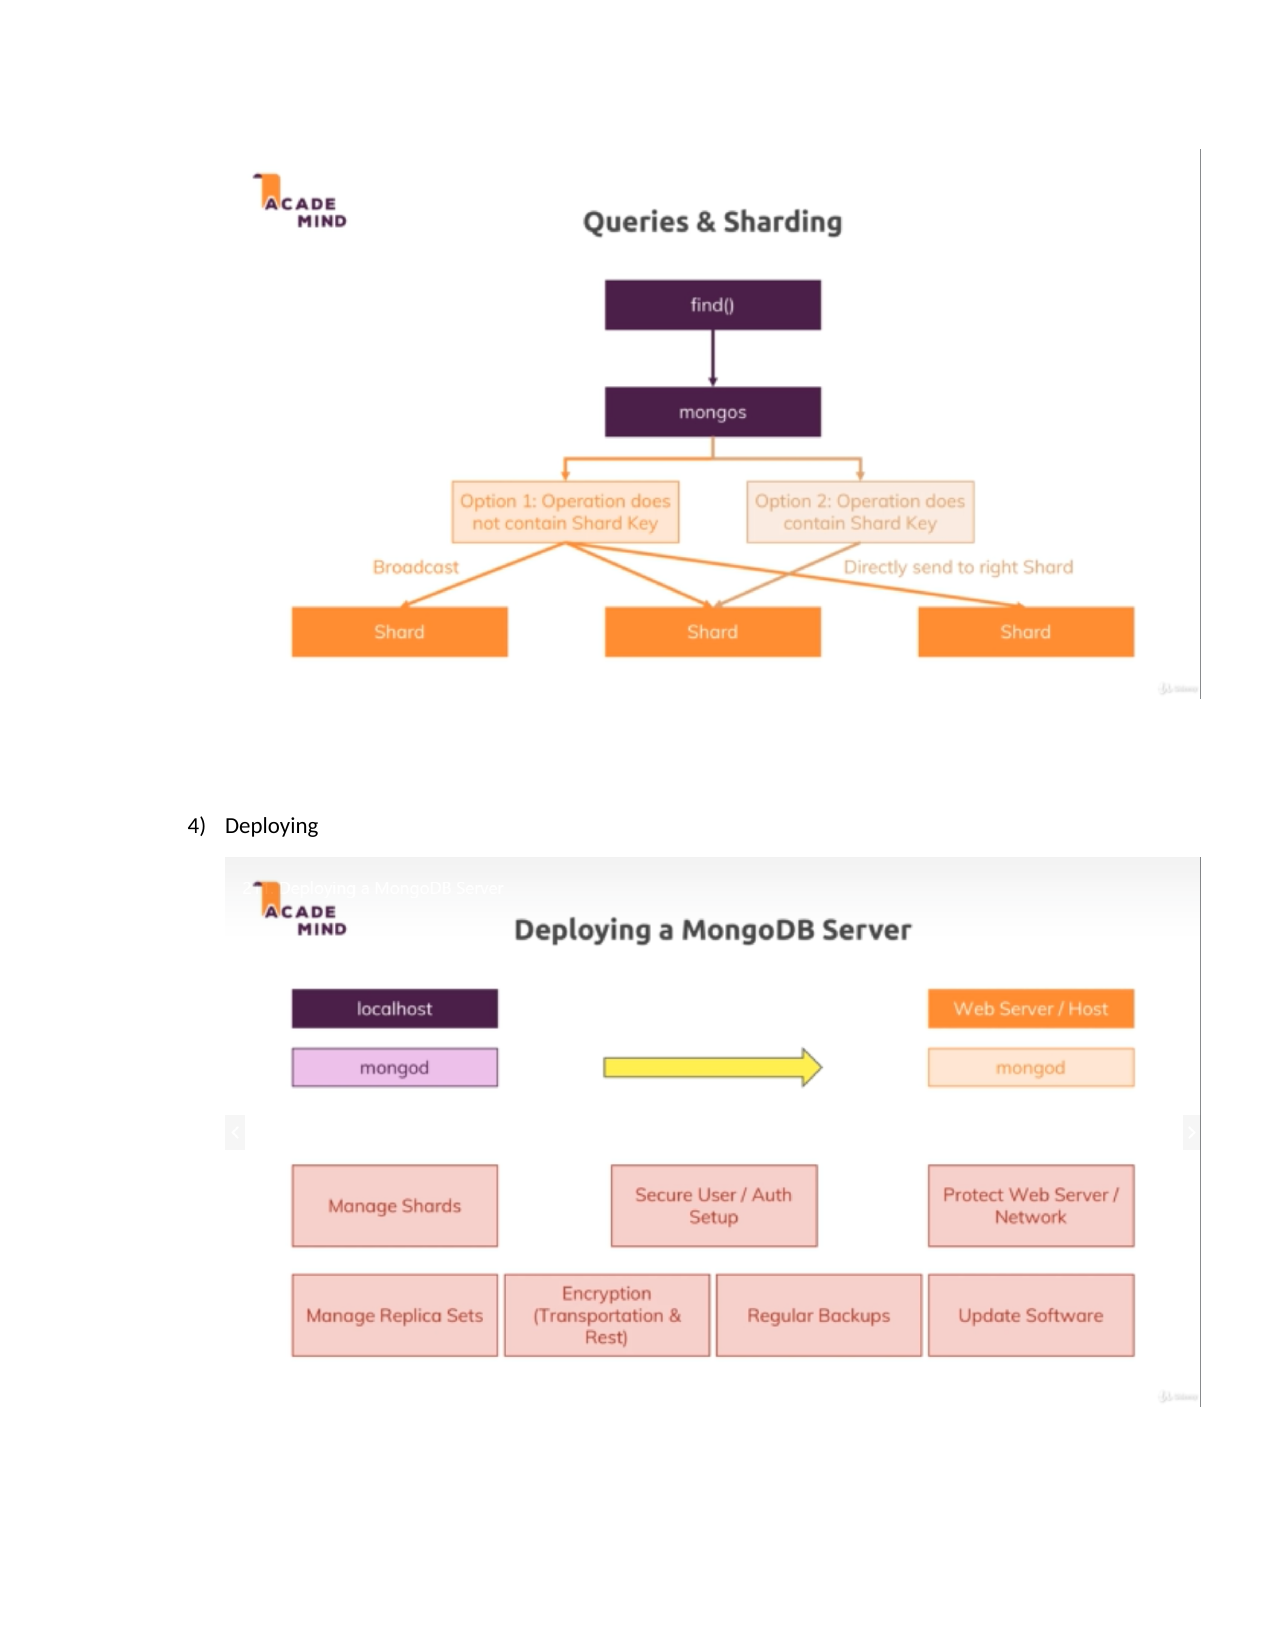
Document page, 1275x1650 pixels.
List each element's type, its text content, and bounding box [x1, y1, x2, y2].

list Deploying [187, 811, 1125, 839]
picture [225, 857, 1201, 1407]
picture [225, 149, 1201, 699]
